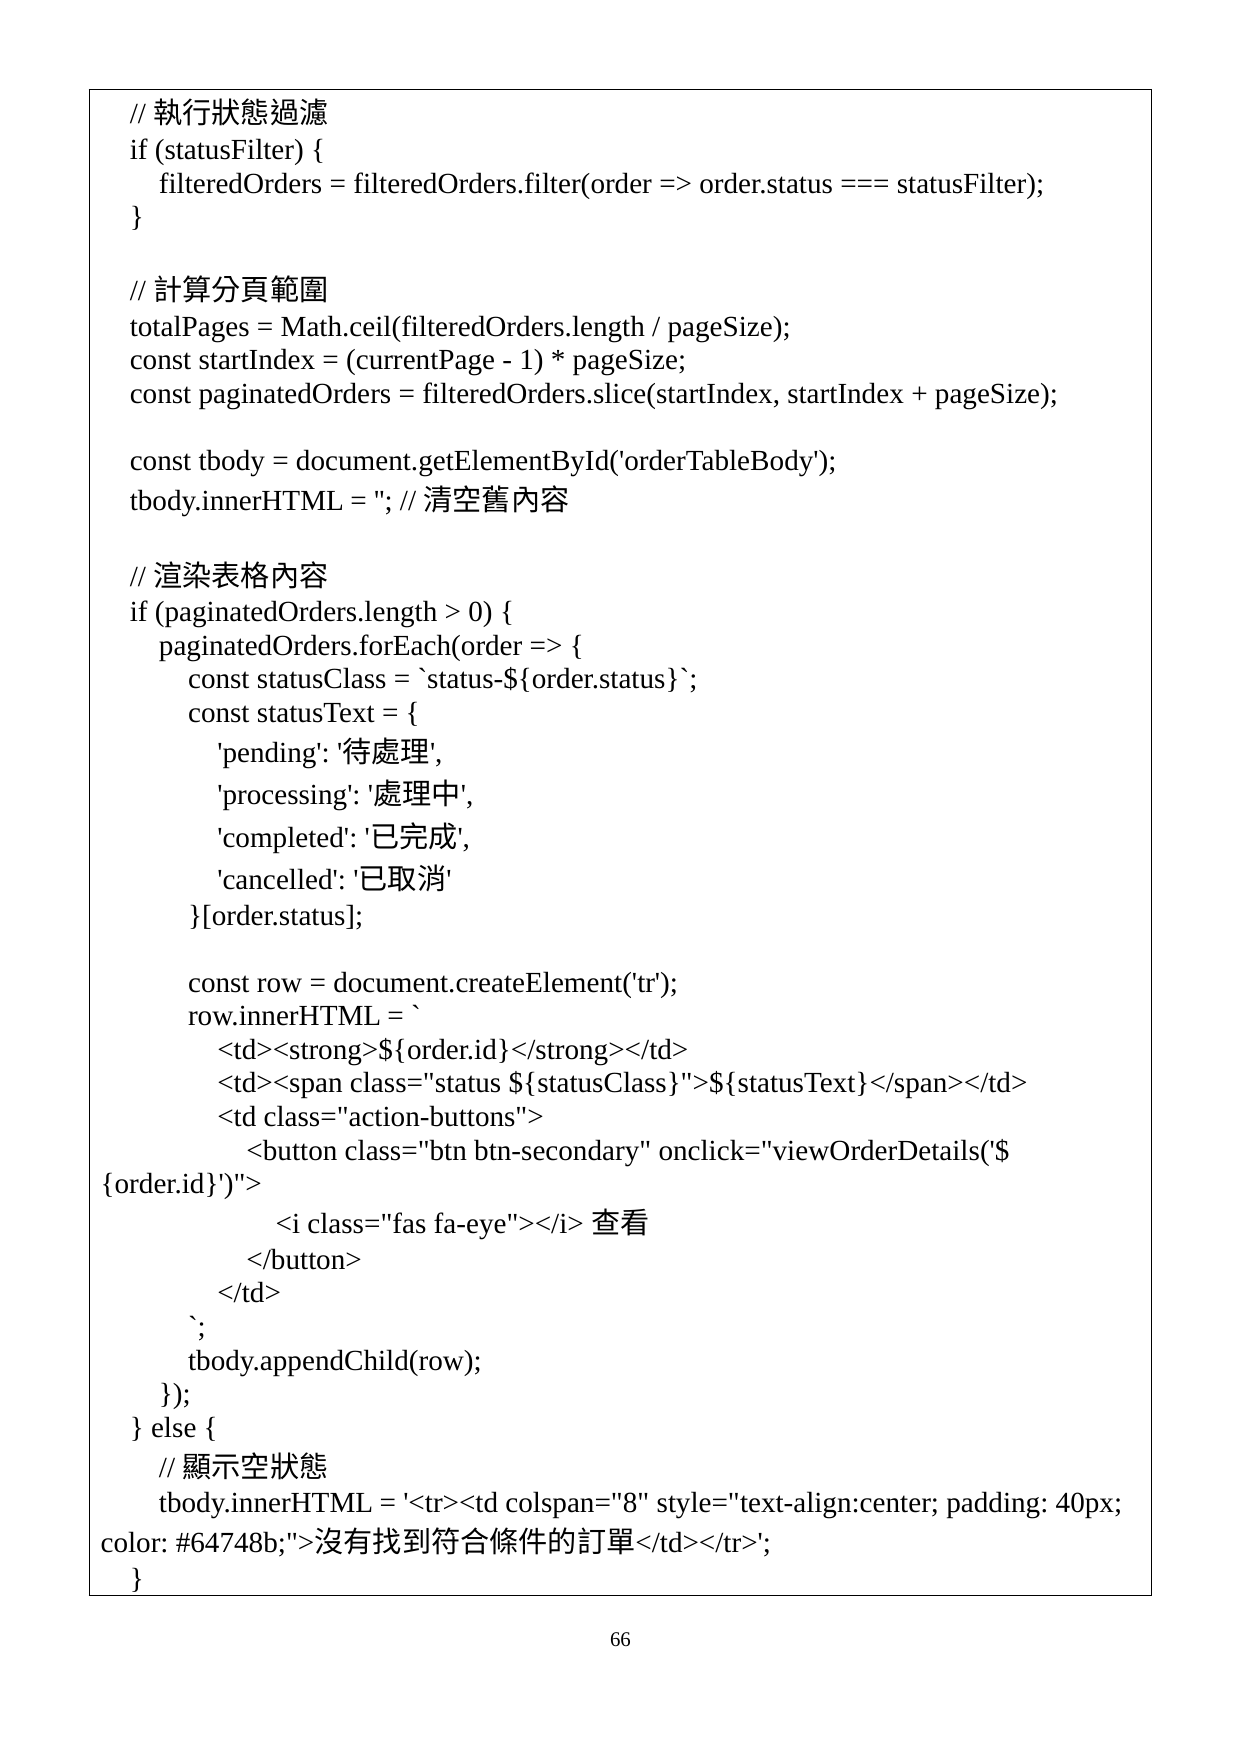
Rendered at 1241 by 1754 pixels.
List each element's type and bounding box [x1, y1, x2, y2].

table_cell [90, 90, 1151, 1595]
